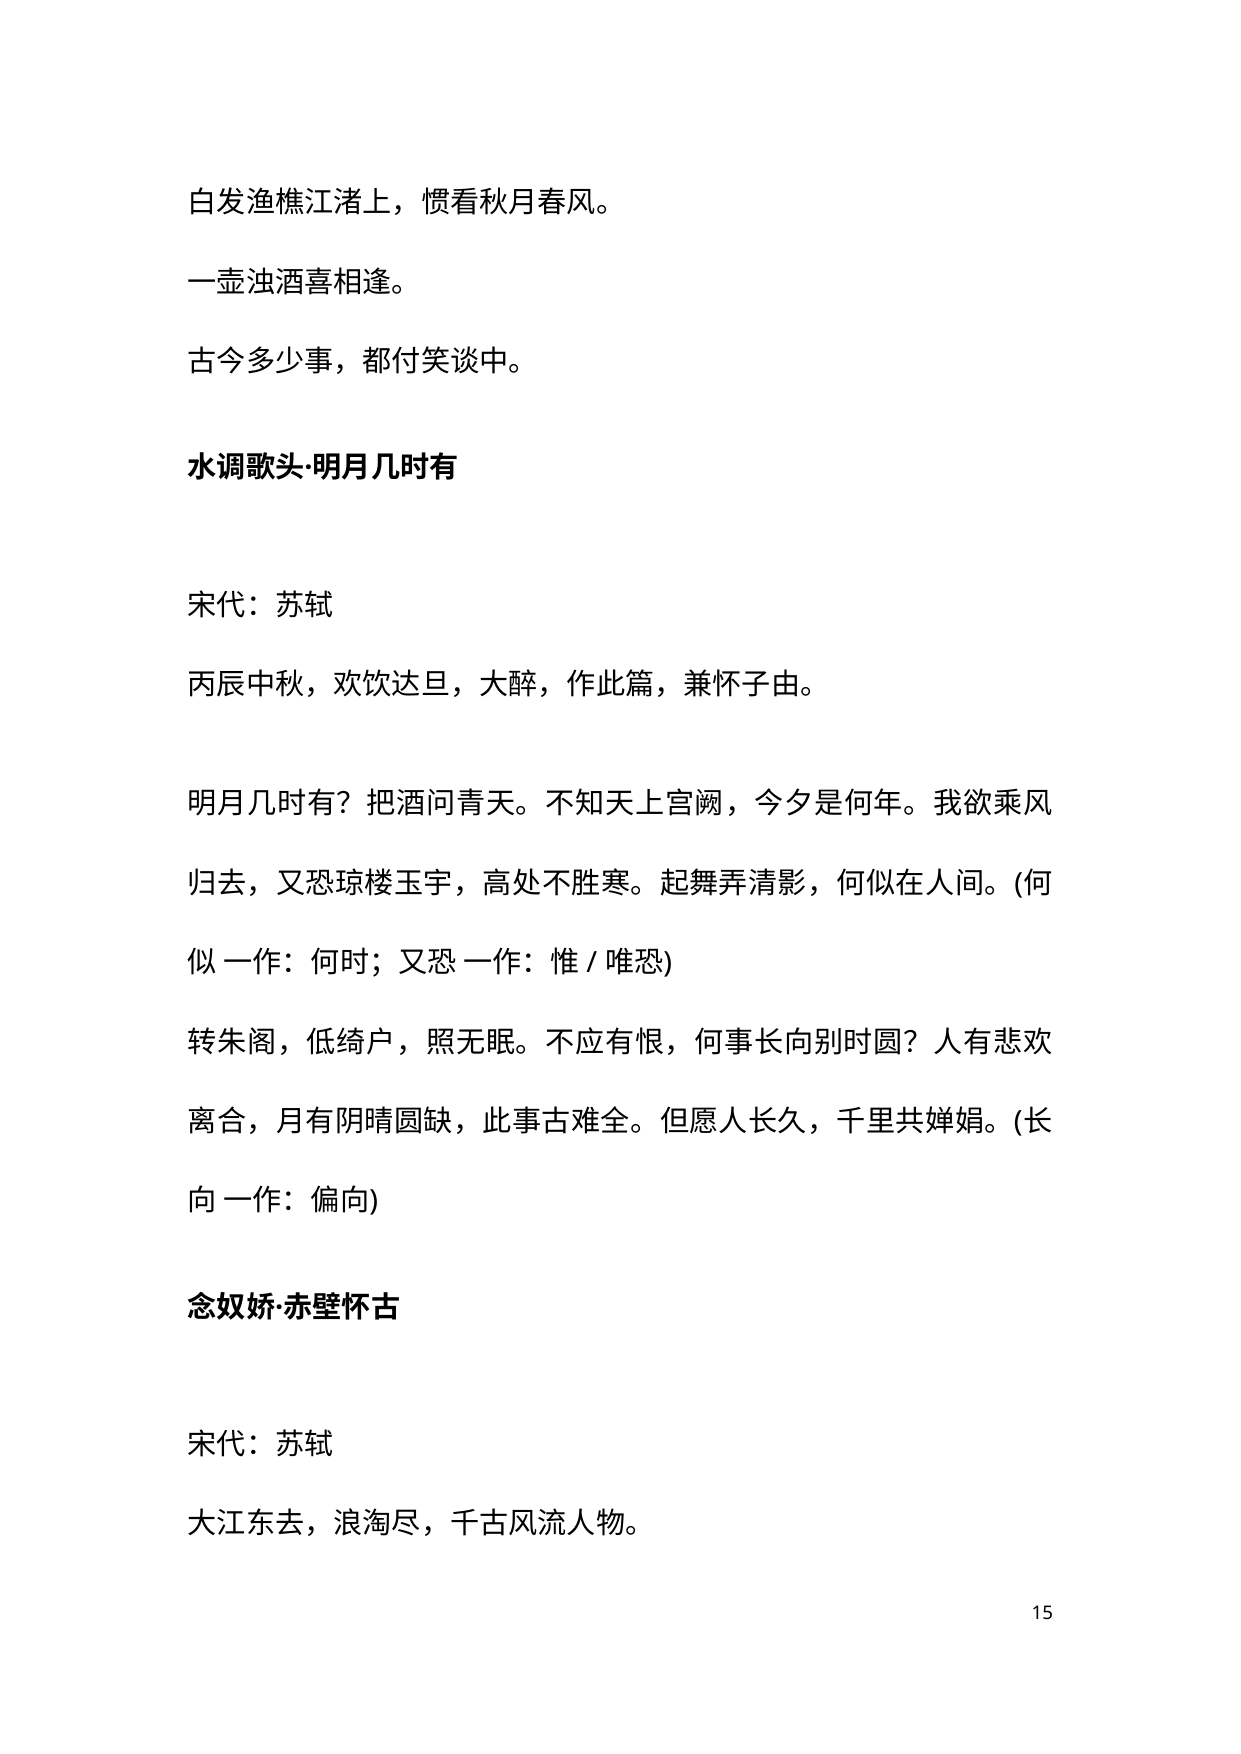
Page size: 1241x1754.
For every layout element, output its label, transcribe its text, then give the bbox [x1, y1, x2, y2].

text 宋代：苏轼 [187, 563, 1053, 642]
subtitle 水调歌头·明月几时有 [187, 426, 1053, 505]
text 宋代：苏轼 [187, 1402, 1053, 1482]
text 一壶浊酒喜相逢。 [187, 240, 1053, 319]
text 古今多少事，都付笑谈中。 [187, 319, 1053, 398]
text 大江东去，浪淘尽，千古风流人物。 [187, 1482, 1053, 1561]
text 明月几时有？把酒问青天。不知天上宫阙，今夕是何年。我欲乘风归去，又恐琼楼玉宇，高处不胜寒。起舞弄清影，何似在人间。(何似 一作：何时；又恐 一作：惟 / 唯恐) [187, 761, 1053, 999]
text 丙辰中秋，欢饮达旦，大醉，作此篇，兼怀子由。 [187, 642, 1053, 722]
subtitle 念奴娇·赤壁怀古 [187, 1265, 1053, 1344]
text 白发渔樵江渚上，惯看秋月春风。 [187, 160, 1053, 240]
text 转朱阁，低绮户，照无眠。不应有恨，何事长向别时圆？人有悲欢离合，月有阴晴圆缺，此事古难全。但愿人长久，千里共婵娟。(长向 一作：偏向) [187, 999, 1053, 1238]
